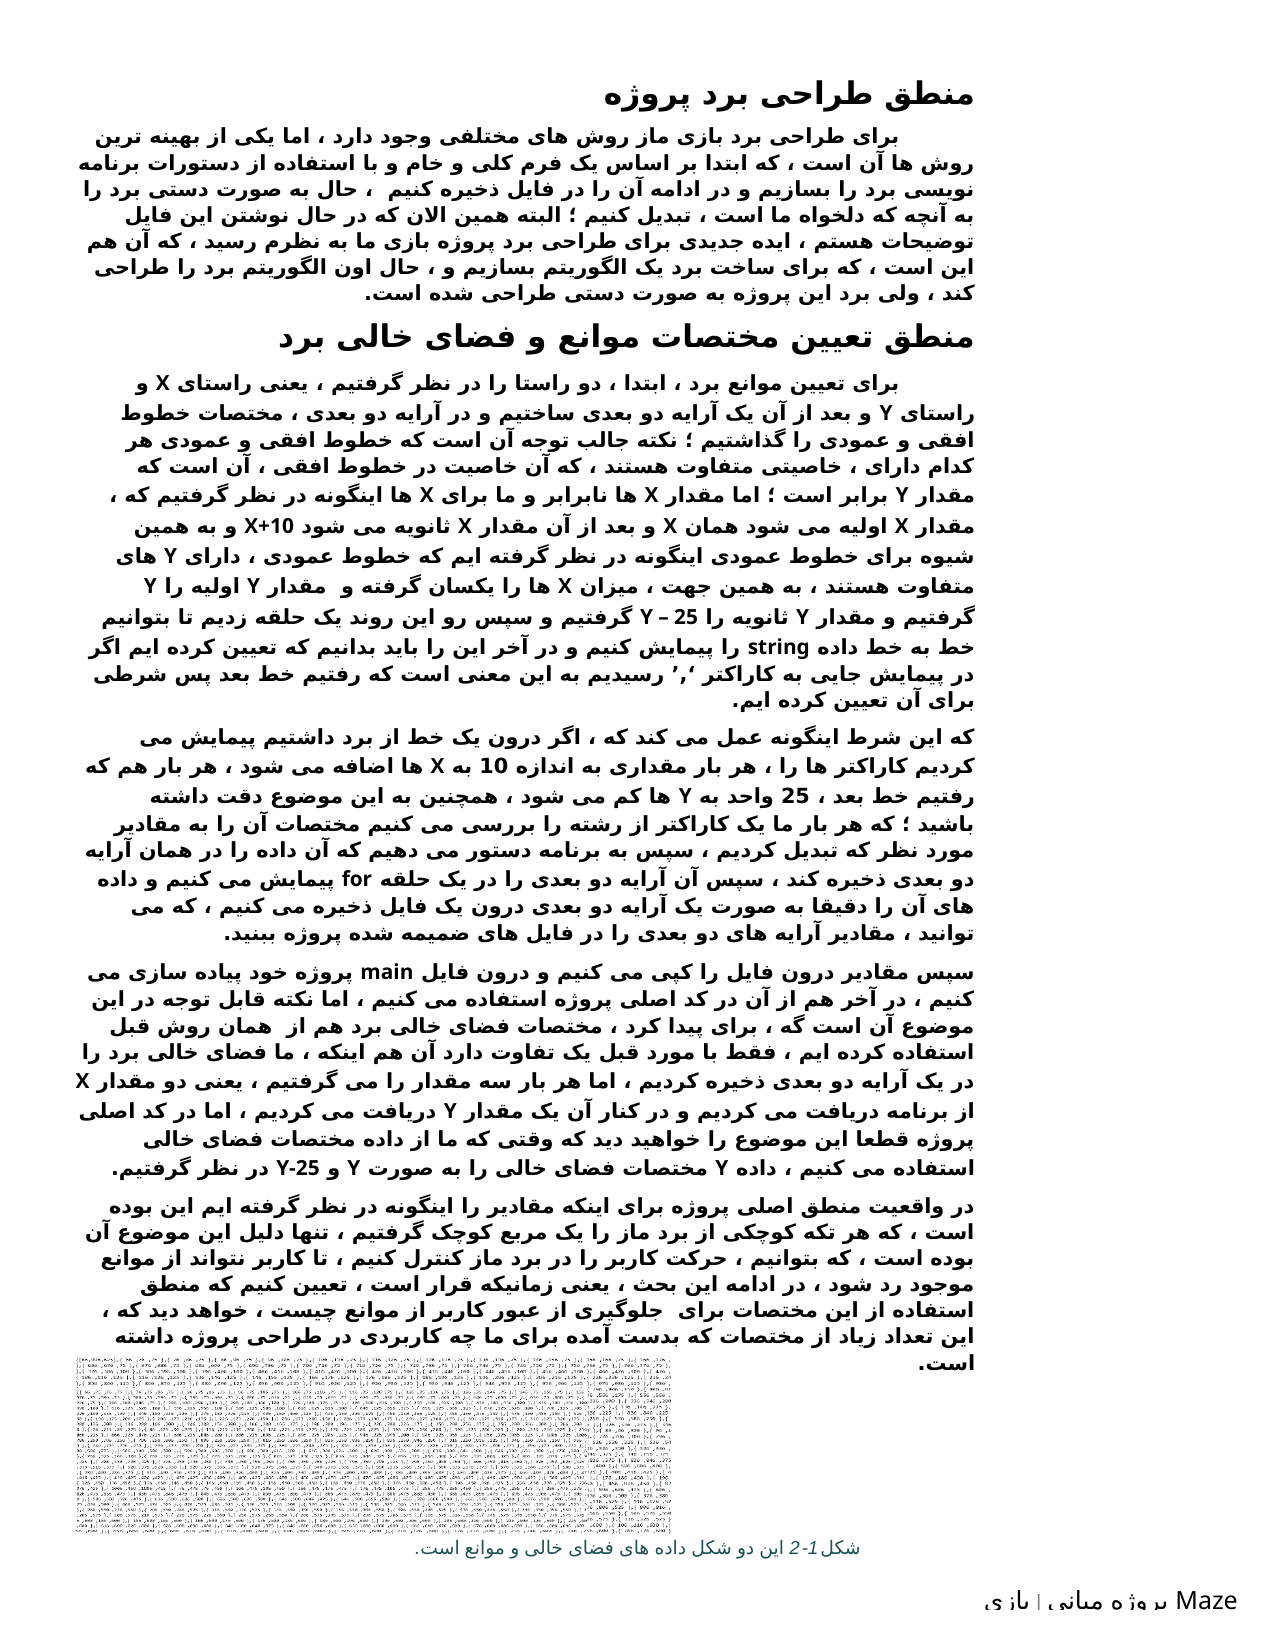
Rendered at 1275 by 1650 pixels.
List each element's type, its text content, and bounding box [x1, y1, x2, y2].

text منطق تعیین مختصات موانع و فضای خالی برد [75, 318, 975, 354]
picture [75, 1375, 672, 1534]
text برای طراحی برد بازی ماز روش های مختلفی وجود دارد ، اما یکی از بهینه ترین روش ها آن است ، که ابتدا بر اساس یک فرم کلی و خام و با استفاده از دستورات برنامه نویسی برد را بسازیم و در ادامه آن را در فایل ذخیره کنیم ، حال به صورت دستی برد را به آنچه که دلخواه ما است ، تبدیل کنیم ؛ البته همین الان که در حال نوشتن این فایل توضیحات هستم ، ایده جدیدی برای طراحی برد پروژه بازی ما به نظرم رسید ، که آن هم این است ، که برای ساخت برد یک الگوریتم بسازیم و ، حال اون الگوریتم برد را طراحی کند ، ولی برد این پروژه به صورت دستی طراحی شده است. [75, 124, 975, 306]
text که این شرط اینگونه عمل می کند که ، اگر درون یک خط از برد داشتیم پیمایش می کردیم کاراکتر ها را ، هر بار مقداری به اندازه 10 به X ها اضافه می شود ، هر بار هم که رفتیم خط بعد ، 25 واحد به Y ها کم می شود ، همچنین به این موضوع دقت داشته باشید ؛ که هر بار ما یک کاراکتر از رشته را بررسی می کنیم مختصات آن را به مقادیر مورد نظر که تبدیل کردیم ، سپس به برنامه دستور می دهیم که آن داده را در همان آرایه دو بعدی ذخیره کند ، سپس آن آرایه دو بعدی را در یک حلقه for پیمایش می کنیم و داده های آن را دقیقا به صورت یک آرایه دو بعدی درون یک فایل ذخیره می کنیم ، که می توانید ، مقادیر آرایه های دو بعدی را در فایل های ضمیمه شده پروژه ببنید. [75, 725, 975, 945]
text برای تعیین موانع برد ، ابتدا ، دو راستا را در نظر گرفتیم ، یعنی راستای X و راستای Y و بعد از آن یک آرایه دو بعدی ساختیم و در آرایه دو بعدی ، مختصات خطوط افقی و عمودی را گذاشتیم ؛ نکته جالب توجه آن است که خطوط افقی و عمودی هر کدام دارای ، خاصیتی متفاوت هستند ، که آن خاصیت در خطوط افقی ، آن است که مقدار Y برابر است ؛ اما مقدار X ها نابرابر و ما برای X ها اینگونه در نظر گرفتیم که ، مقدار X اولیه می شود همان X و بعد از آن مقدار X ثانویه می شود X+10 و به همین شیوه برای خطوط عمودی اینگونه در نظر گرفته ایم که خطوط عمودی ، دارای Y های متفاوت هستند ، به همین جهت ، میزان X ها را یکسان گرفته و مقدار Y اولیه را Y گرفتیم و مقدار Y ثانویه را Y – 25 گرفتیم و سپس رو این روند یک حلقه زدیم تا بتوانیم خط به خط داده string را پیمایش کنیم و در آخر این را باید بدانیم که تعیین کرده ایم اگر در پیمایش جایی به کاراکتر ‘,’ رسیدیم به این معنی است که رفتیم خط بعد پس شرطی برای آن تعیین کرده ایم. [75, 368, 975, 713]
text سپس مقادیر درون فایل را کپی می کنیم و درون فایل main پروژه خود پیاده سازی می کنیم ، در آخر هم از آن در کد اصلی پروژه استفاده می کنیم ، اما نکته قابل توجه در این موضوع آن است گه ، برای پیدا کرد ، مختصات فضای خالی برد هم از همان روش قبل استفاده کرده ایم ، فقط با مورد قبل یک تفاوت دارد آن هم اینکه ، ما فضای خالی برد را در یک آرایه دو بعدی ذخیره کردیم ، اما هر بار سه مقدار را می گرفتیم ، یعنی دو مقدار X از برنامه دریافت می کردیم و در کنار آن یک مقدار Y دریافت می کردیم ، اما در کد اصلی پروژه قطعا این موضوع را خواهید دید که وقتی که ما از داده مختصات فضای خالی استفاده می کنیم ، داده Y مختصات فضای خالی را به صورت Y و Y-25 در نظر گرفتیم. [75, 957, 975, 1181]
text منطق طراحی برد پروژه [75, 75, 975, 111]
text در واقعیت منطق اصلی پروژه برای اینکه مقادیر را اینگونه در نظر گرفته ایم این بوده است ، که هر تکه کوچکی از برد ماز را یک مربع کوچک گرفتیم ، تنها دلیل این موضوع آن بوده است ، که بتوانیم ، حرکت کاربر را در برد ماز کنترل کنیم ، تا کاربر نتواند از موانع موجود رد شود ، در ادامه این بحث ، یعنی زمانیکه قرار است ، تعیین کنیم که منطق استفاده از این مختصات برای جلوگیری از عبور کاربر از موانع چیست ، خواهد دید که ، این تعداد زیاد از مختصات که بدست آمده برای ما چه کاربردی در طراحی پروژه داشته است. [75, 1194, 975, 1375]
